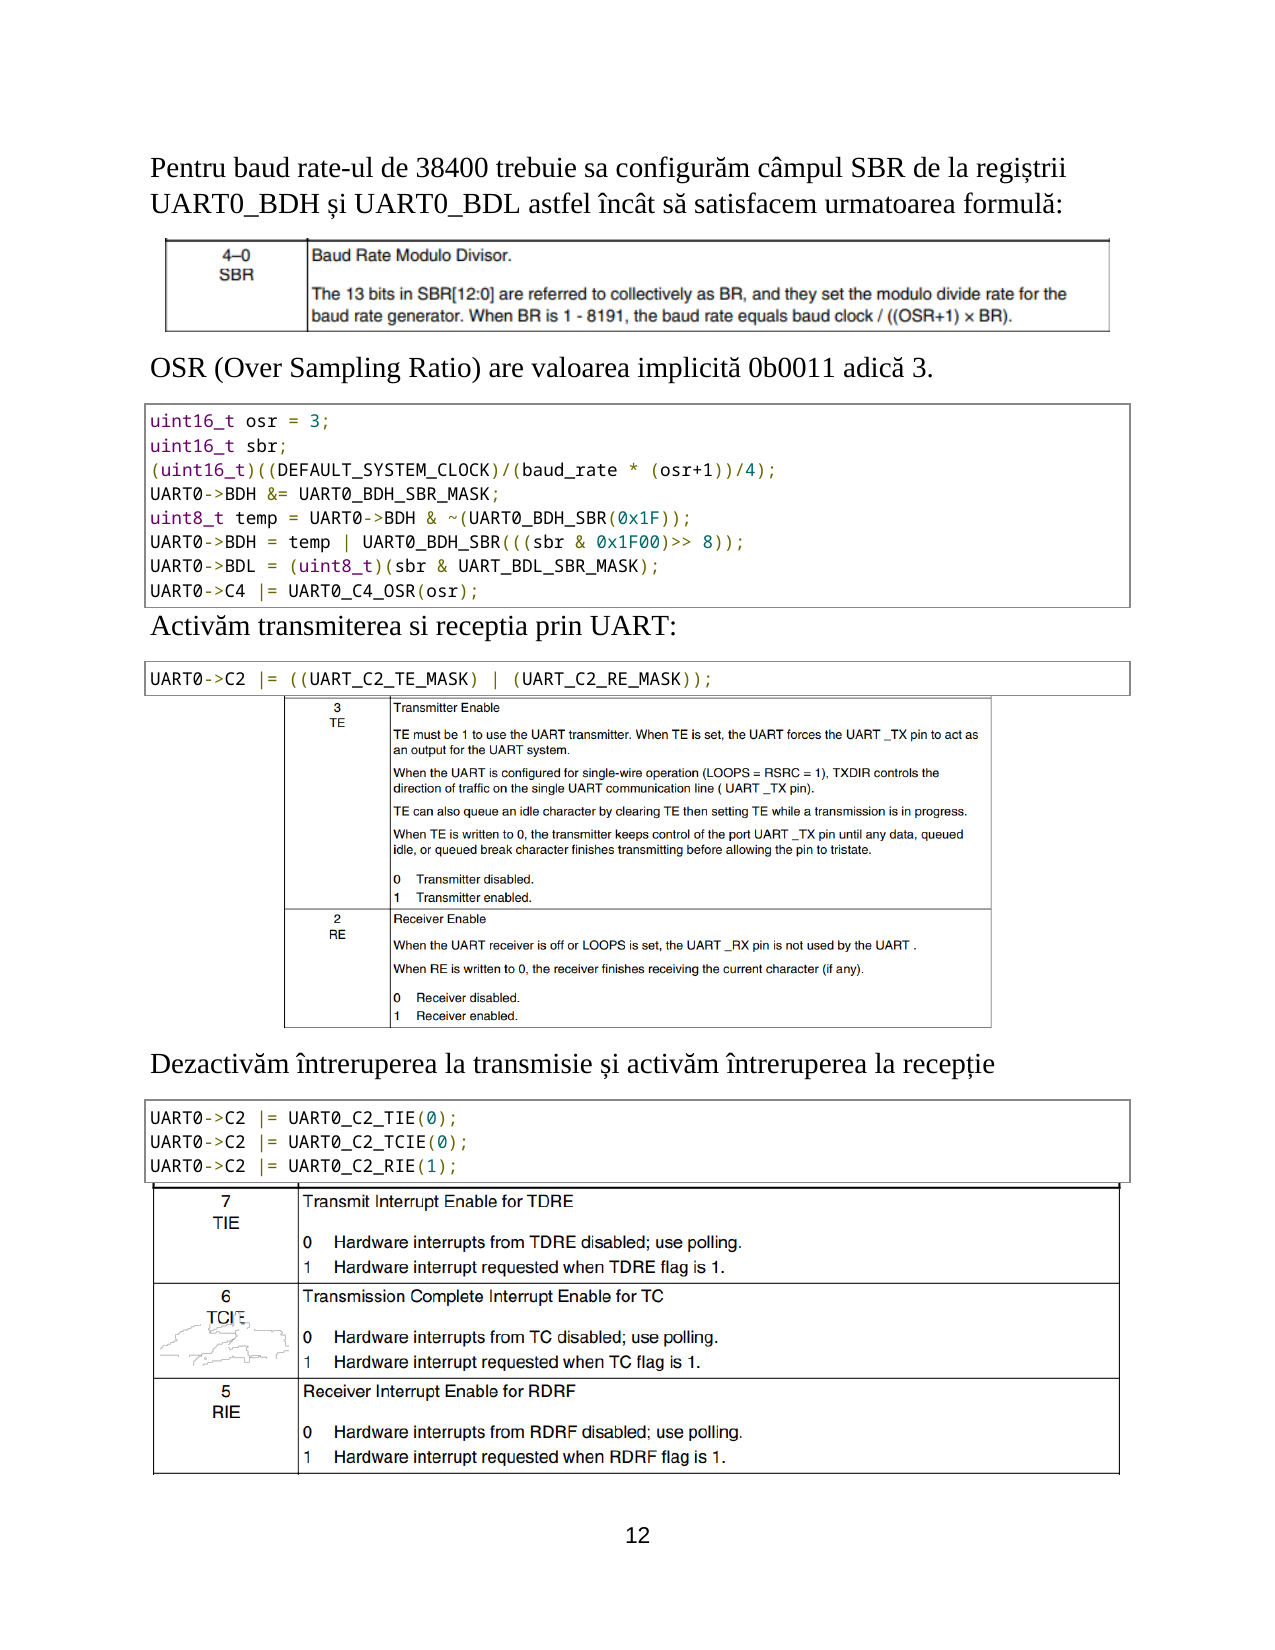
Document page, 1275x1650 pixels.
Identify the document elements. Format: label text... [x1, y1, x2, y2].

text Pentru baud rate-ul de 38400 trebuie sa configurăm câmpul SBR de la regiștrii UART0_BDH și UART0_BDL astfel încât să satisfacem urmatoarea formulă: [150, 150, 1125, 220]
text Activăm transmiterea si receptia prin UART: [150, 608, 1125, 642]
picture [283, 696, 992, 1028]
text UART0->BDH &= UART0_BDH_SBR_MASK; [150, 481, 1125, 506]
text UART0->BDH = temp | UART0_BDH_SBR(((sbr & 0x1F00)>> 8)); [150, 530, 1125, 554]
text uint8_t temp = UART0->BDH & ~(UART0_BDH_SBR(0x1F)); [150, 506, 1125, 530]
text UART0->C2 |= UART0_C2_TCIE(0); [150, 1129, 1125, 1148]
text UART0->C2 |= UART0_C2_RIE(1); [146, 1148, 1129, 1182]
text UART0->C4 |= UART0_C4_OSR(osr); [146, 572, 1129, 607]
text UART0->BDL = (uint8_t)(sbr & UART_BDL_SBR_MASK); [150, 554, 1125, 572]
text UART0->C2 |= ((UART_C2_TE_MASK) | (UART_C2_RE_MASK)); [146, 662, 1129, 695]
picture [150, 1183, 1125, 1475]
text OSR (Over Sampling Ratio) are valoarea implicită 0b0011 adică 3. [150, 350, 1125, 384]
text (uint16_t)((DEFAULT_SYSTEM_CLOCK)/(baud_rate * (osr+1))/4); [150, 457, 1125, 481]
text UART0->C2 |= UART0_C2_TIE(0); [146, 1101, 1129, 1129]
text uint16_t osr = 3; [146, 405, 1129, 433]
text Dezactivăm întreruperea la transmisie și activăm întreruperea la recepție [150, 1047, 1125, 1080]
picture [165, 238, 1110, 332]
text uint16_t sbr; [150, 433, 1125, 457]
